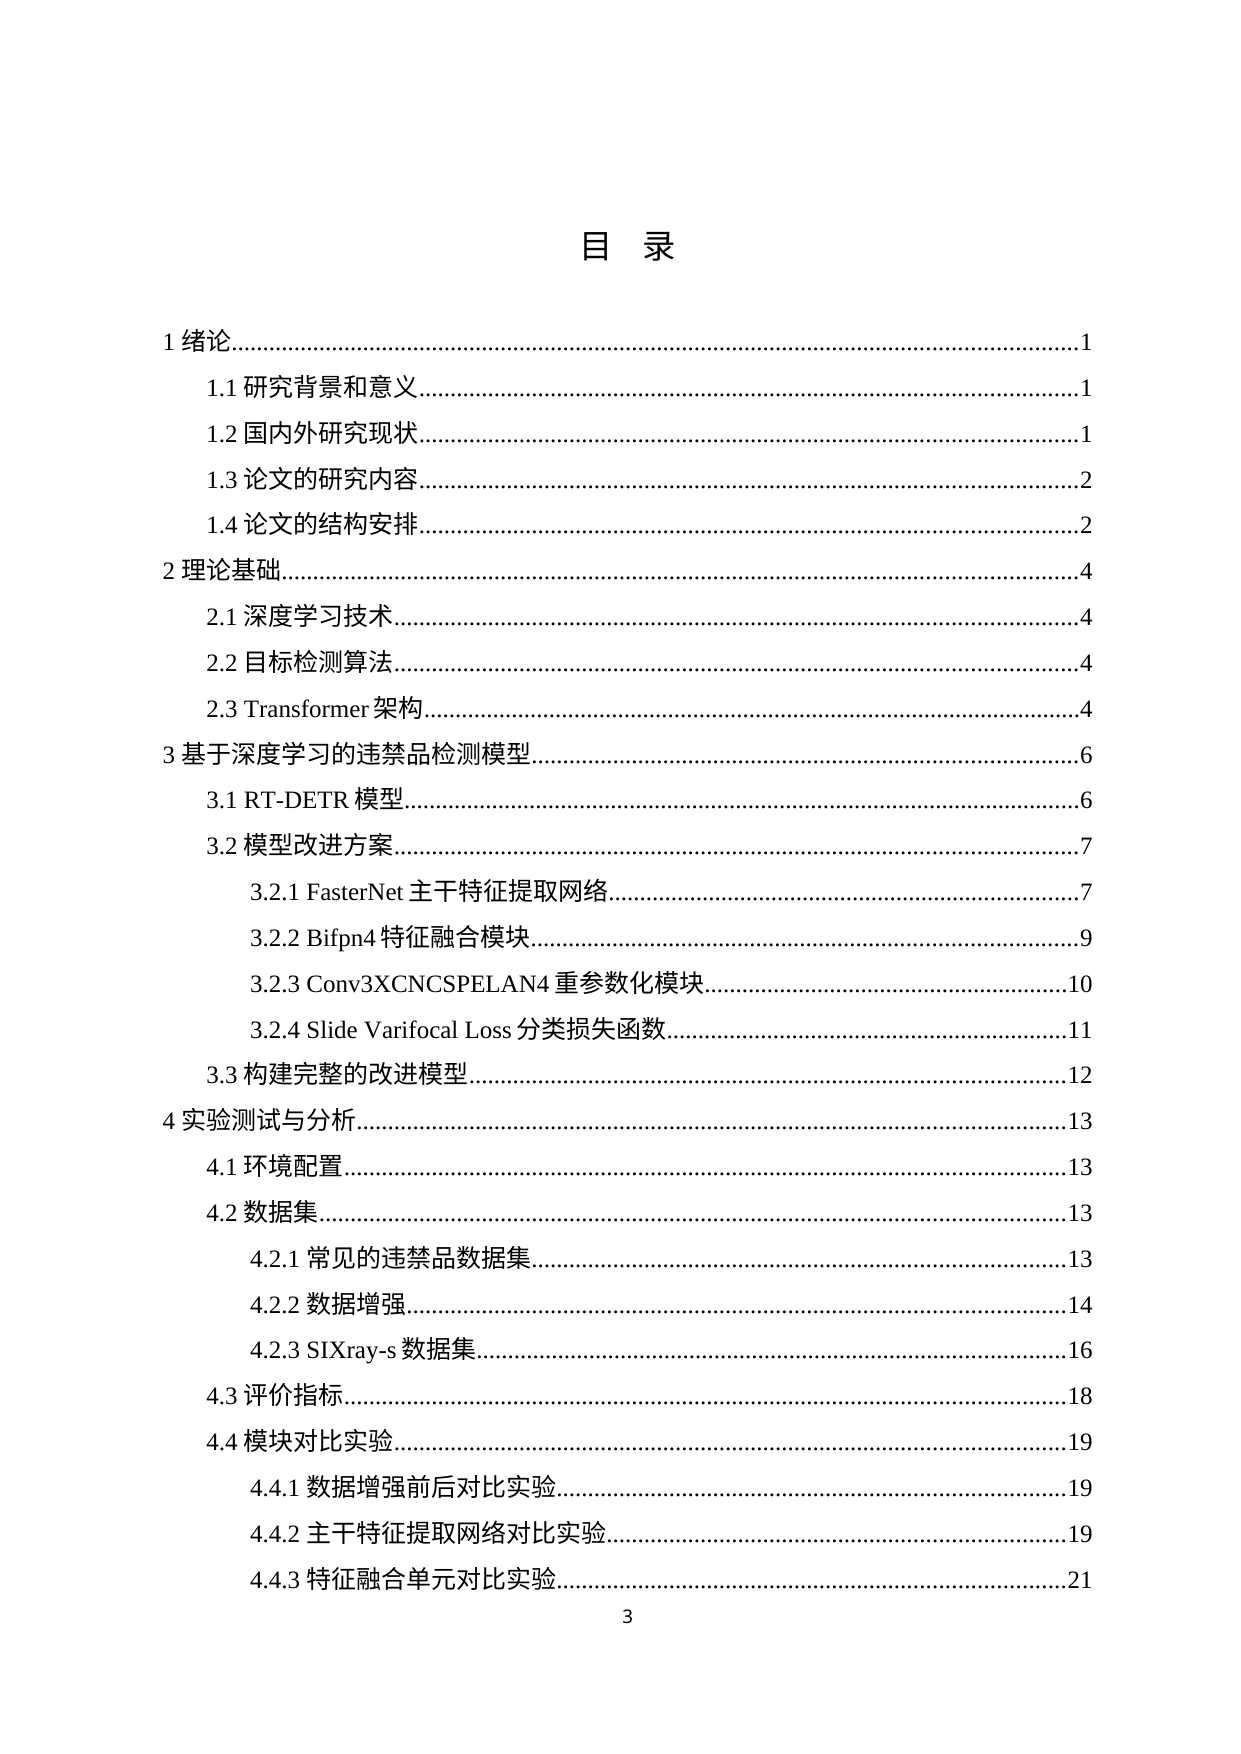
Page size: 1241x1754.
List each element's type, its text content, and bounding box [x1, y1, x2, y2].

text 4.1 环境配置 13 [206, 1139, 1092, 1185]
text 3.2 模型改进方案 7 [206, 818, 1092, 864]
text 4.4.3 特征融合单元对比实验 21 [250, 1551, 1092, 1597]
text 4.2 数据集 13 [206, 1185, 1092, 1231]
text 2.1 深度学习技术 4 [206, 589, 1092, 635]
text 1 绪论 1 [162, 314, 1092, 360]
text 1.4 论文的结构安排 2 [206, 497, 1092, 543]
text 4.4 模块对比实验 19 [206, 1414, 1092, 1460]
text 2.3 Transformer架构 4 [206, 681, 1092, 726]
text 3.2.4 Slide Varifocal Loss分类损失函数 11 [250, 1001, 1092, 1047]
text 2 理论基础 4 [162, 543, 1092, 589]
text 3.2.1 FasterNet主干特征提取网络 7 [250, 864, 1092, 910]
text 3.3 构建完整的改进模型 12 [206, 1047, 1092, 1093]
text 3.2.2 Bifpn4特征融合模块 9 [250, 910, 1092, 956]
text 2.2 目标检测算法 4 [206, 635, 1092, 681]
text 4.2.3 SIXray-s数据集 16 [250, 1322, 1092, 1368]
text 4.4.1 数据增强前后对比实验 19 [250, 1460, 1092, 1506]
text 1.2 国内外研究现状 1 [206, 406, 1092, 451]
text 4.3 评价指标 18 [206, 1368, 1092, 1414]
text 4.2.1 常见的违禁品数据集 13 [250, 1231, 1092, 1276]
text 4 实验测试与分析 13 [162, 1093, 1092, 1139]
text 1.1 研究背景和意义 1 [206, 360, 1092, 406]
text 1.3 论文的研究内容 2 [206, 451, 1092, 497]
text 目 录 [162, 222, 1092, 268]
text 3.2.3 Conv3XCNCSPELAN4重参数化模块 10 [250, 956, 1092, 1001]
text 4.2.2 数据增强 14 [250, 1276, 1092, 1322]
text 4.4.2 主干特征提取网络对比实验 19 [250, 1506, 1092, 1551]
text 3 基于深度学习的违禁品检测模型 6 [162, 726, 1092, 772]
text 3.1 RT-DETR模型 6 [206, 772, 1092, 818]
